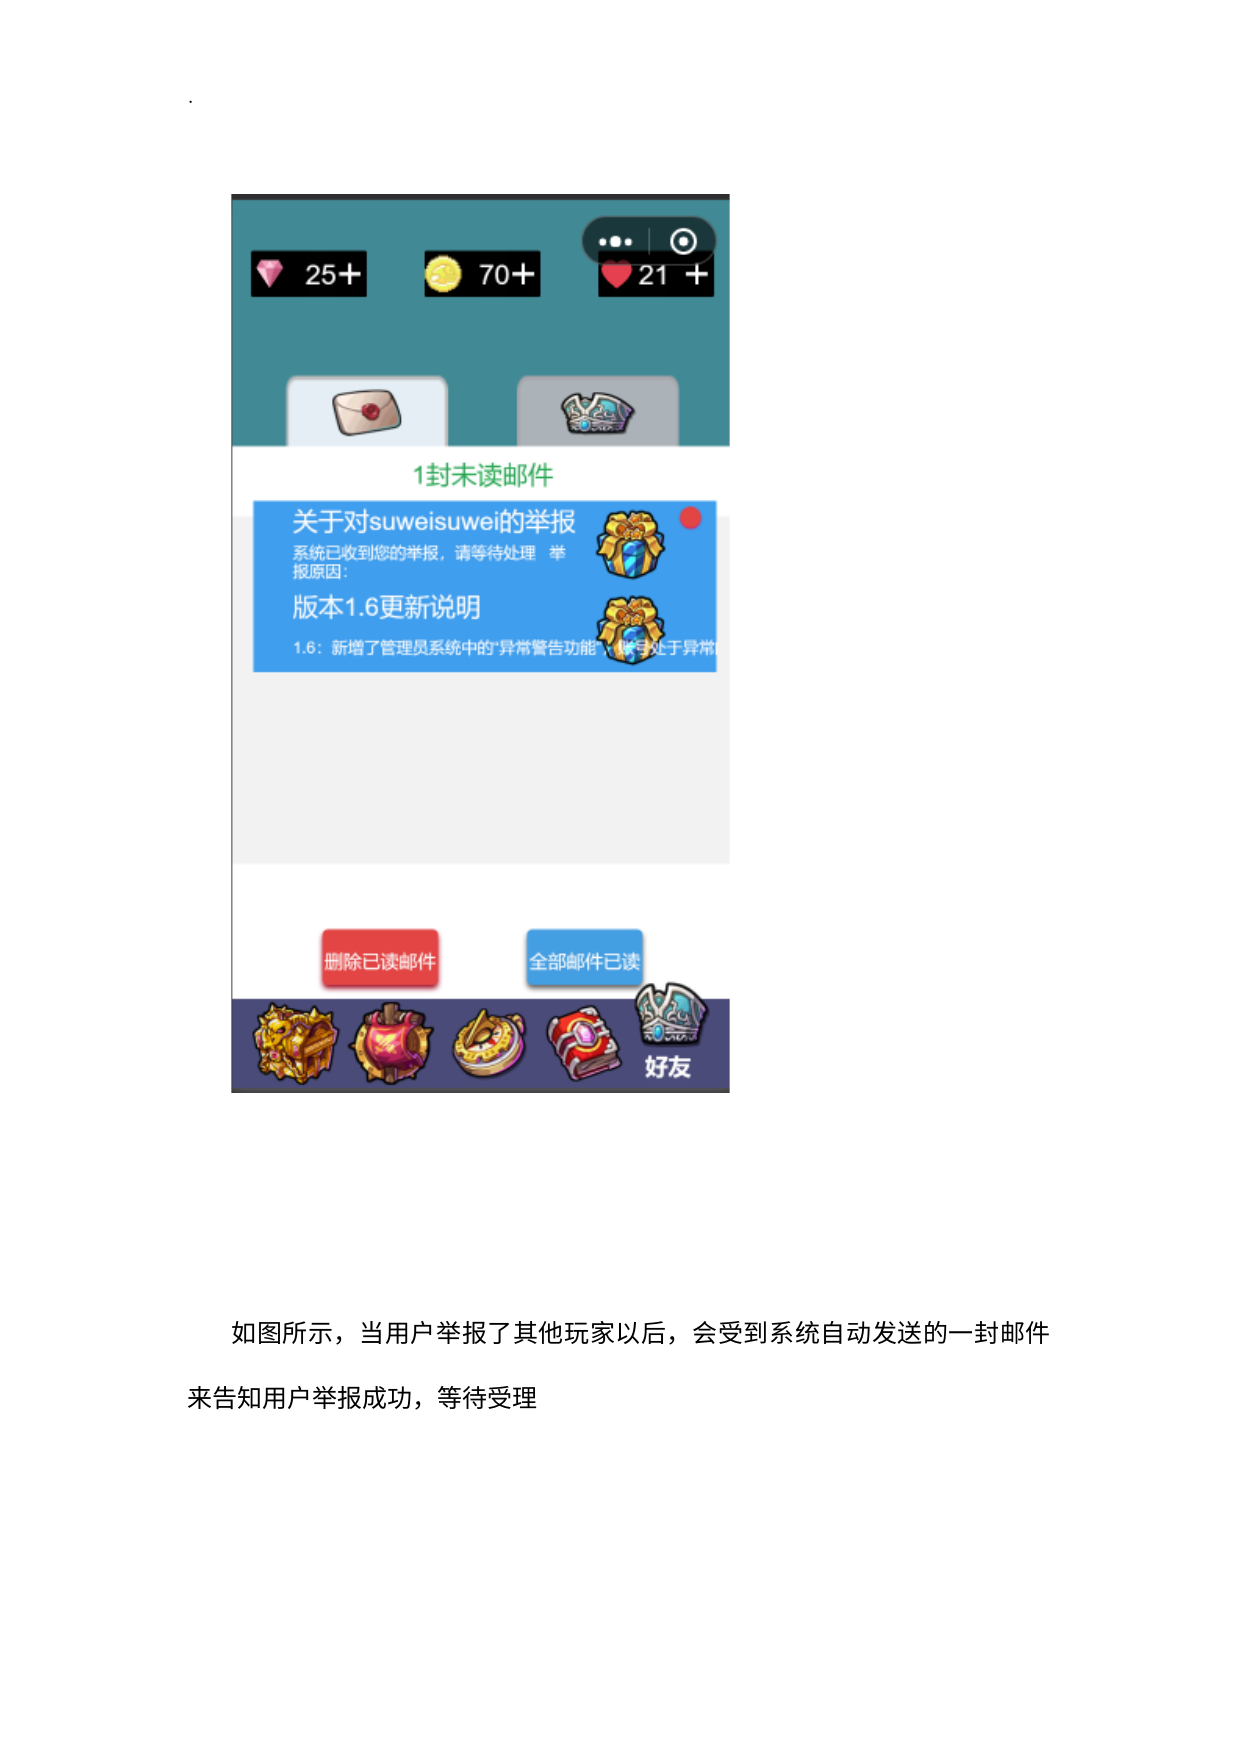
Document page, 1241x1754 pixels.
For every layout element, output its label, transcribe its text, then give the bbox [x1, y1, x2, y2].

text 如图所示，当用户举报了其他玩家以后，会受到系统自动发送的一封邮件来告知用户举报成功，等待受理 [187, 1299, 1053, 1429]
picture [231, 194, 730, 1093]
